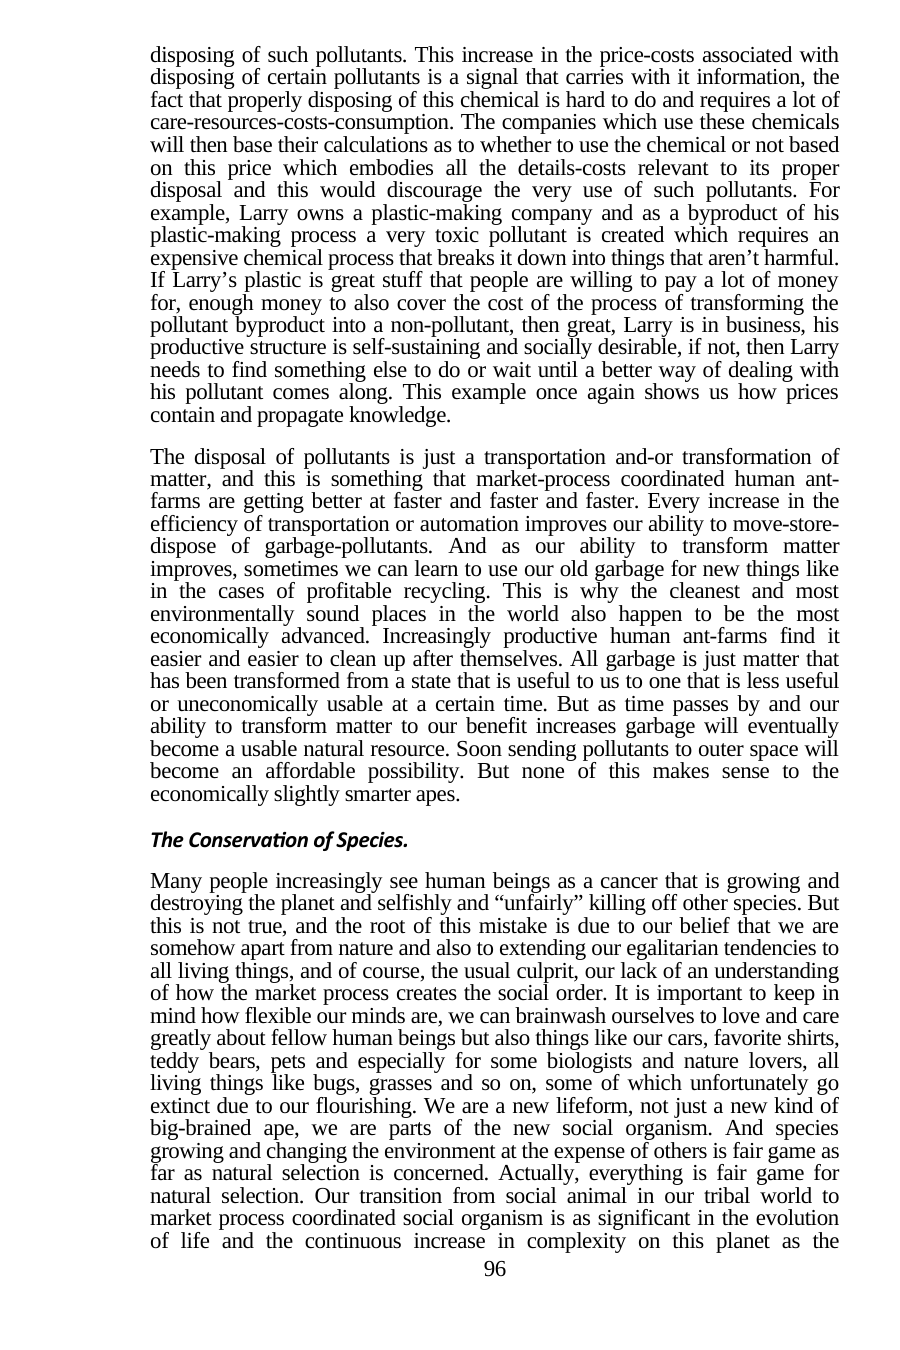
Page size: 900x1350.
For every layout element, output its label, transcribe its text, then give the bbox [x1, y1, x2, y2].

text The disposal of pollutants is just a transportation and-or transformation of matter, and this is something that market-process coordinated human ant-farms are getting better at faster and faster and faster. Every increase in the efficiency of transportation or automation improves our ability to move-store-dispose of garbage-pollutants. And as our ability to transform matter improves, sometimes we can learn to use our old garbage for new things like in the cases of profitable recycling. This is why the cleanest and most environmentally sound places in the world also happen to be the most economically advanced. Increasingly productive human ant-farms find it easier and easier to clean up after themselves. All garbage is just matter that has been transformed from a state that is useful to us to one that is less useful or uneconomically usable at a certain time. But as time passes by and our ability to transform matter to our benefit increases garbage will eventually become a usable natural resource. Soon sending pollutants to outer space will become an affordable possibility. But none of this makes sense to the economically slightly smarter apes. [150, 446, 840, 806]
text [150, 871, 840, 1253]
subtitle The Conservation of Species. [150, 827, 840, 852]
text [150, 45, 840, 427]
